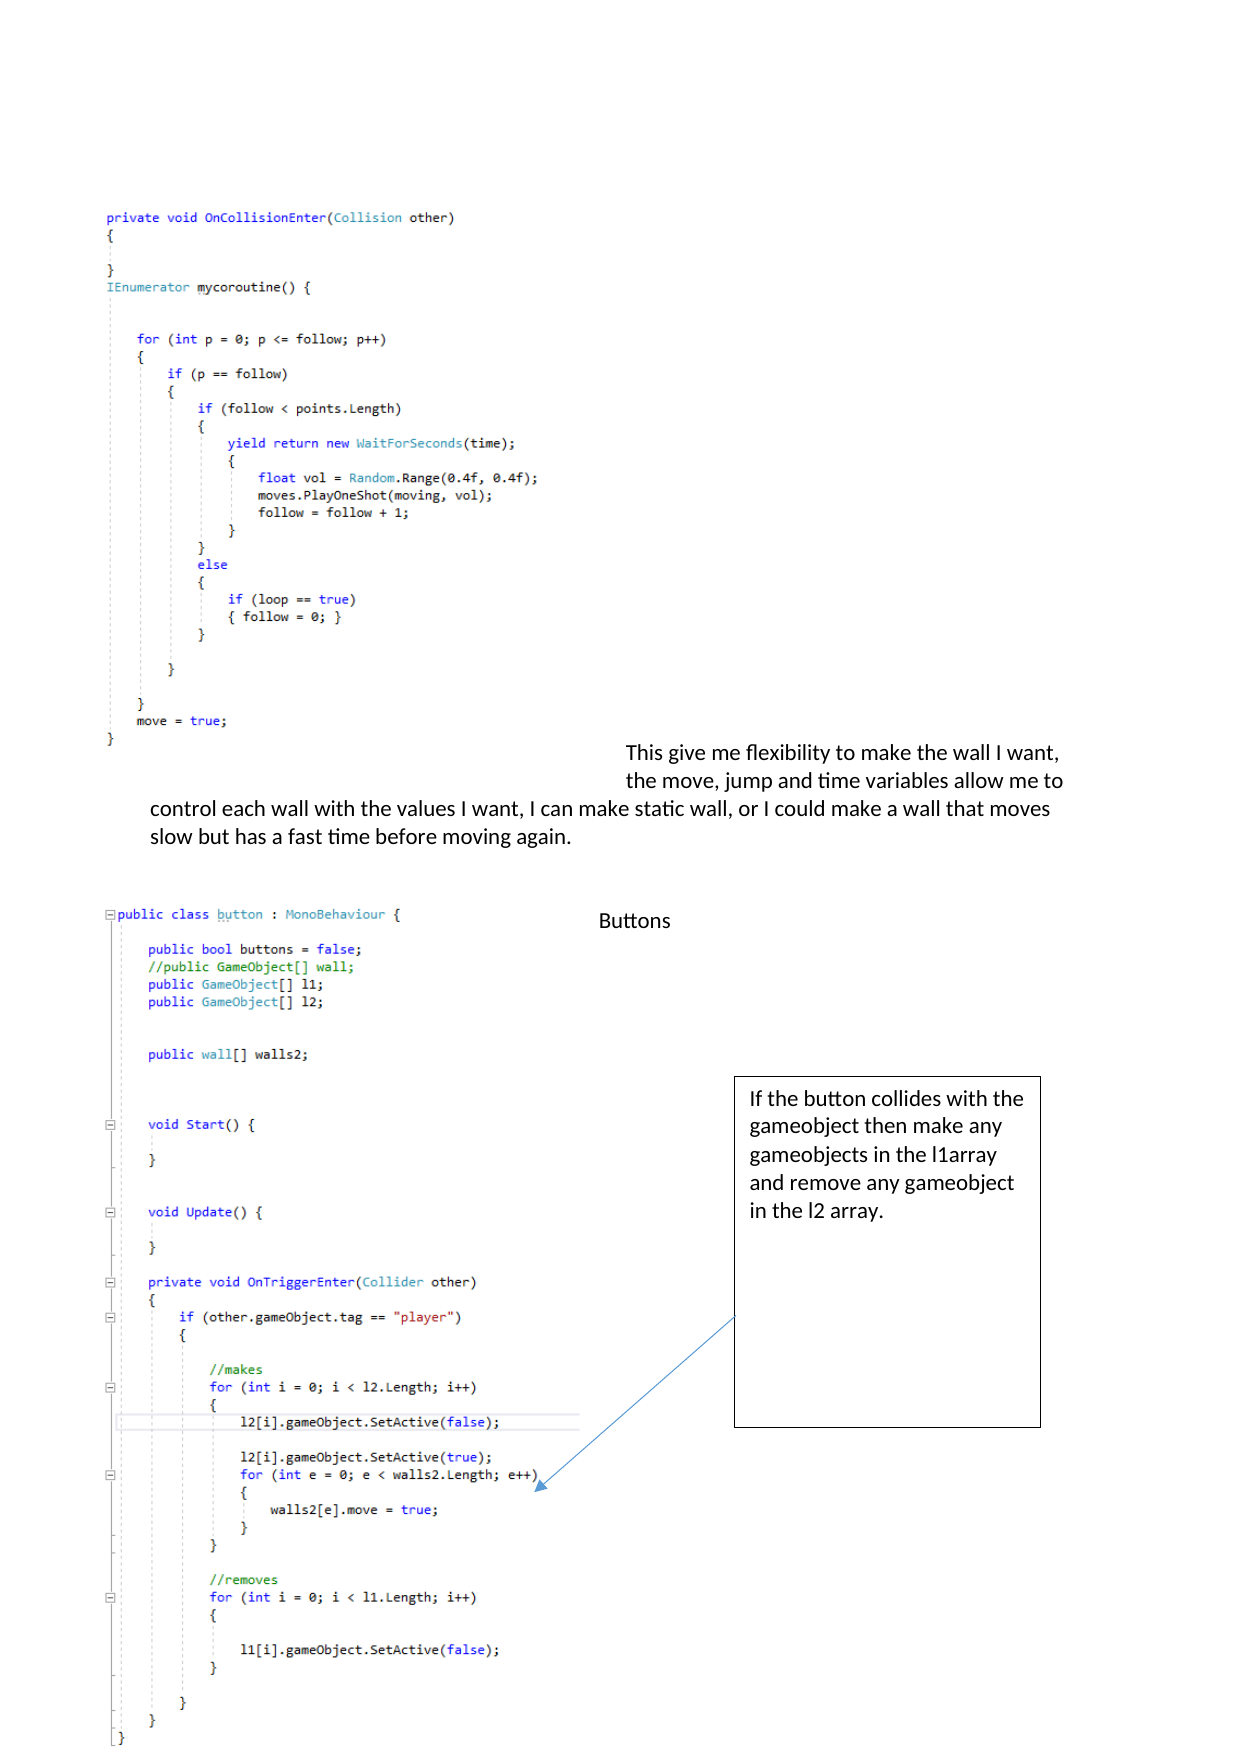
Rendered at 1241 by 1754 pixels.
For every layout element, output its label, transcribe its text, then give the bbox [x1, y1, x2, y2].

text This give me flexibility to make the wall I want, the move, jump and time variables allow me to control each wall with the values I want, I can make static wall, or I could make a wall that moves slow but has a fast time before moving again. [150, 738, 1090, 851]
picture [92, 201, 607, 792]
picture [101, 895, 580, 1754]
text Buttons [580, 907, 1090, 934]
